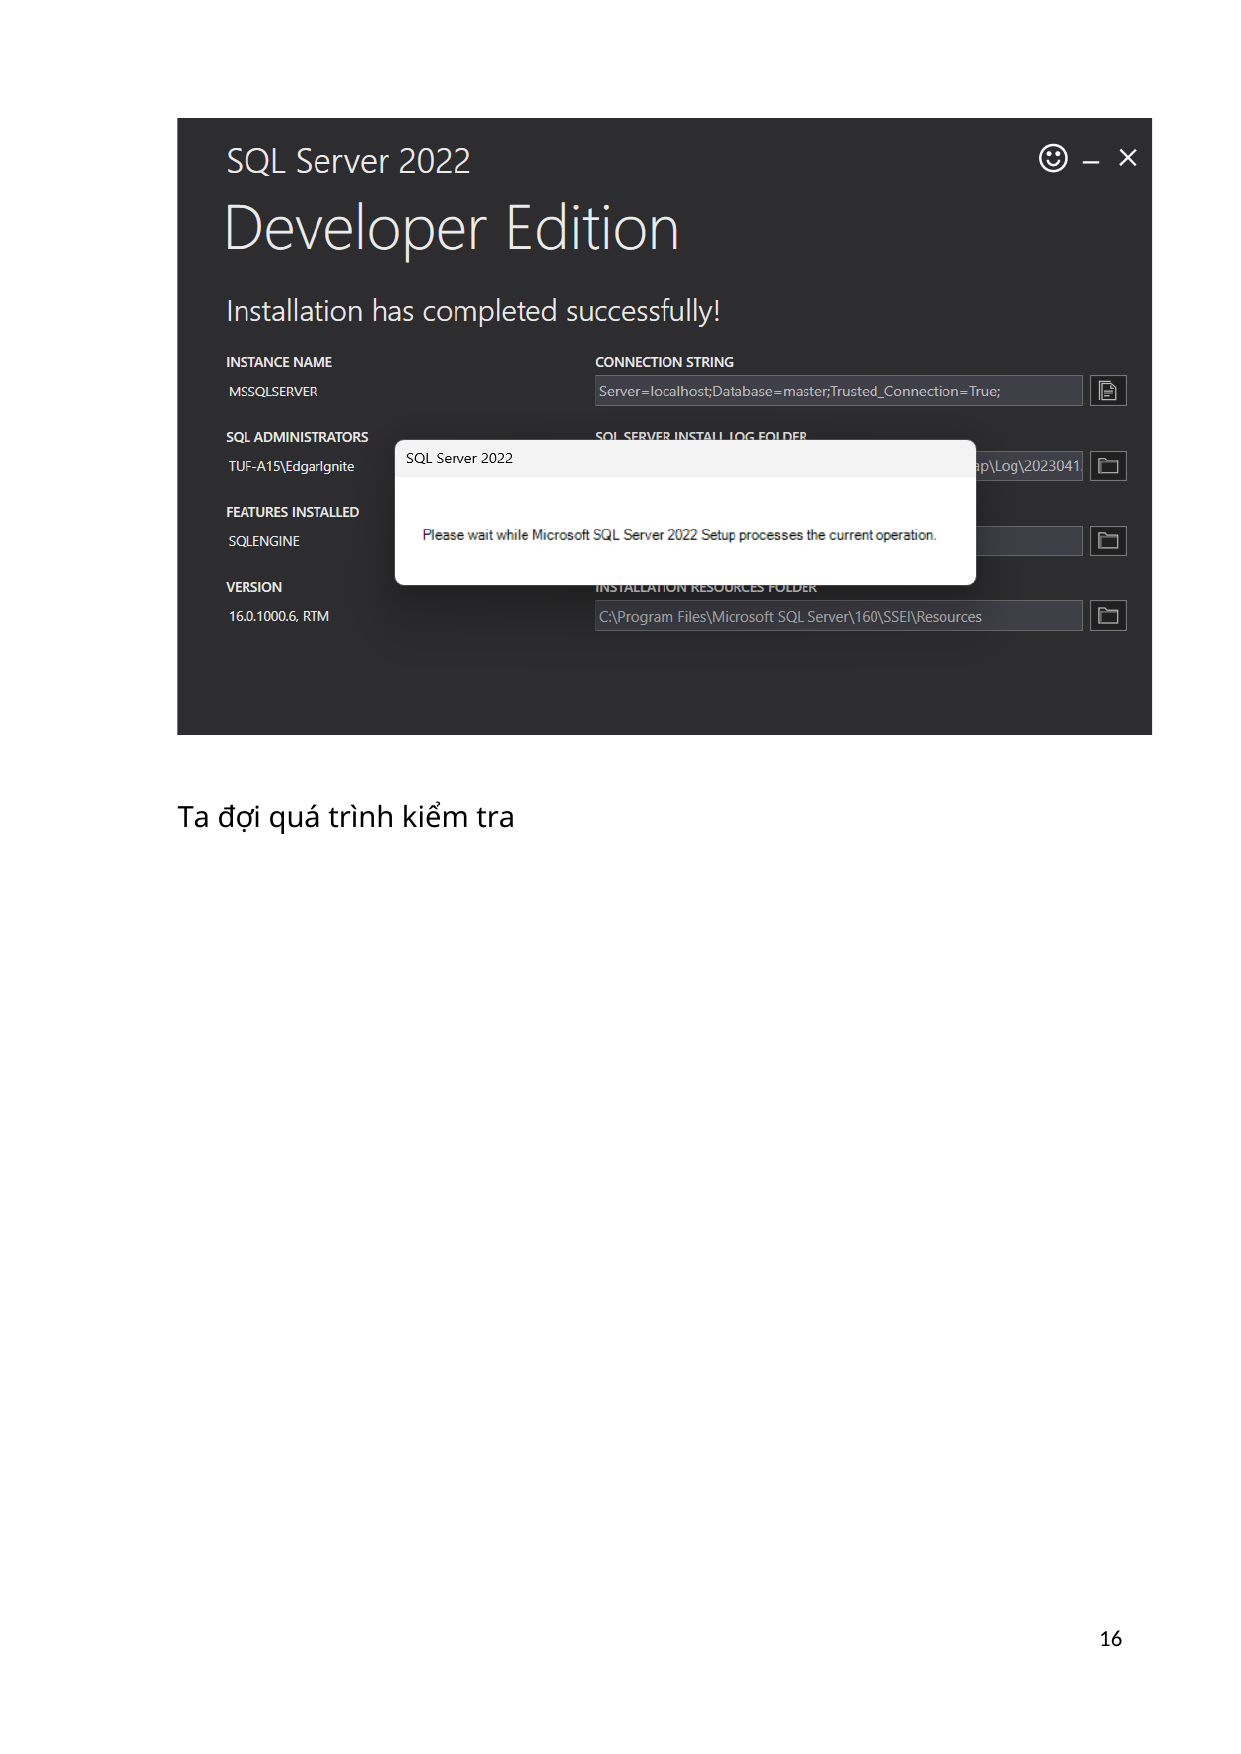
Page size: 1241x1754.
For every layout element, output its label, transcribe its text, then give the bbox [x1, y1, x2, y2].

text Ta đợi quá trình kiểm tra [177, 796, 1122, 836]
picture [177, 118, 1153, 735]
